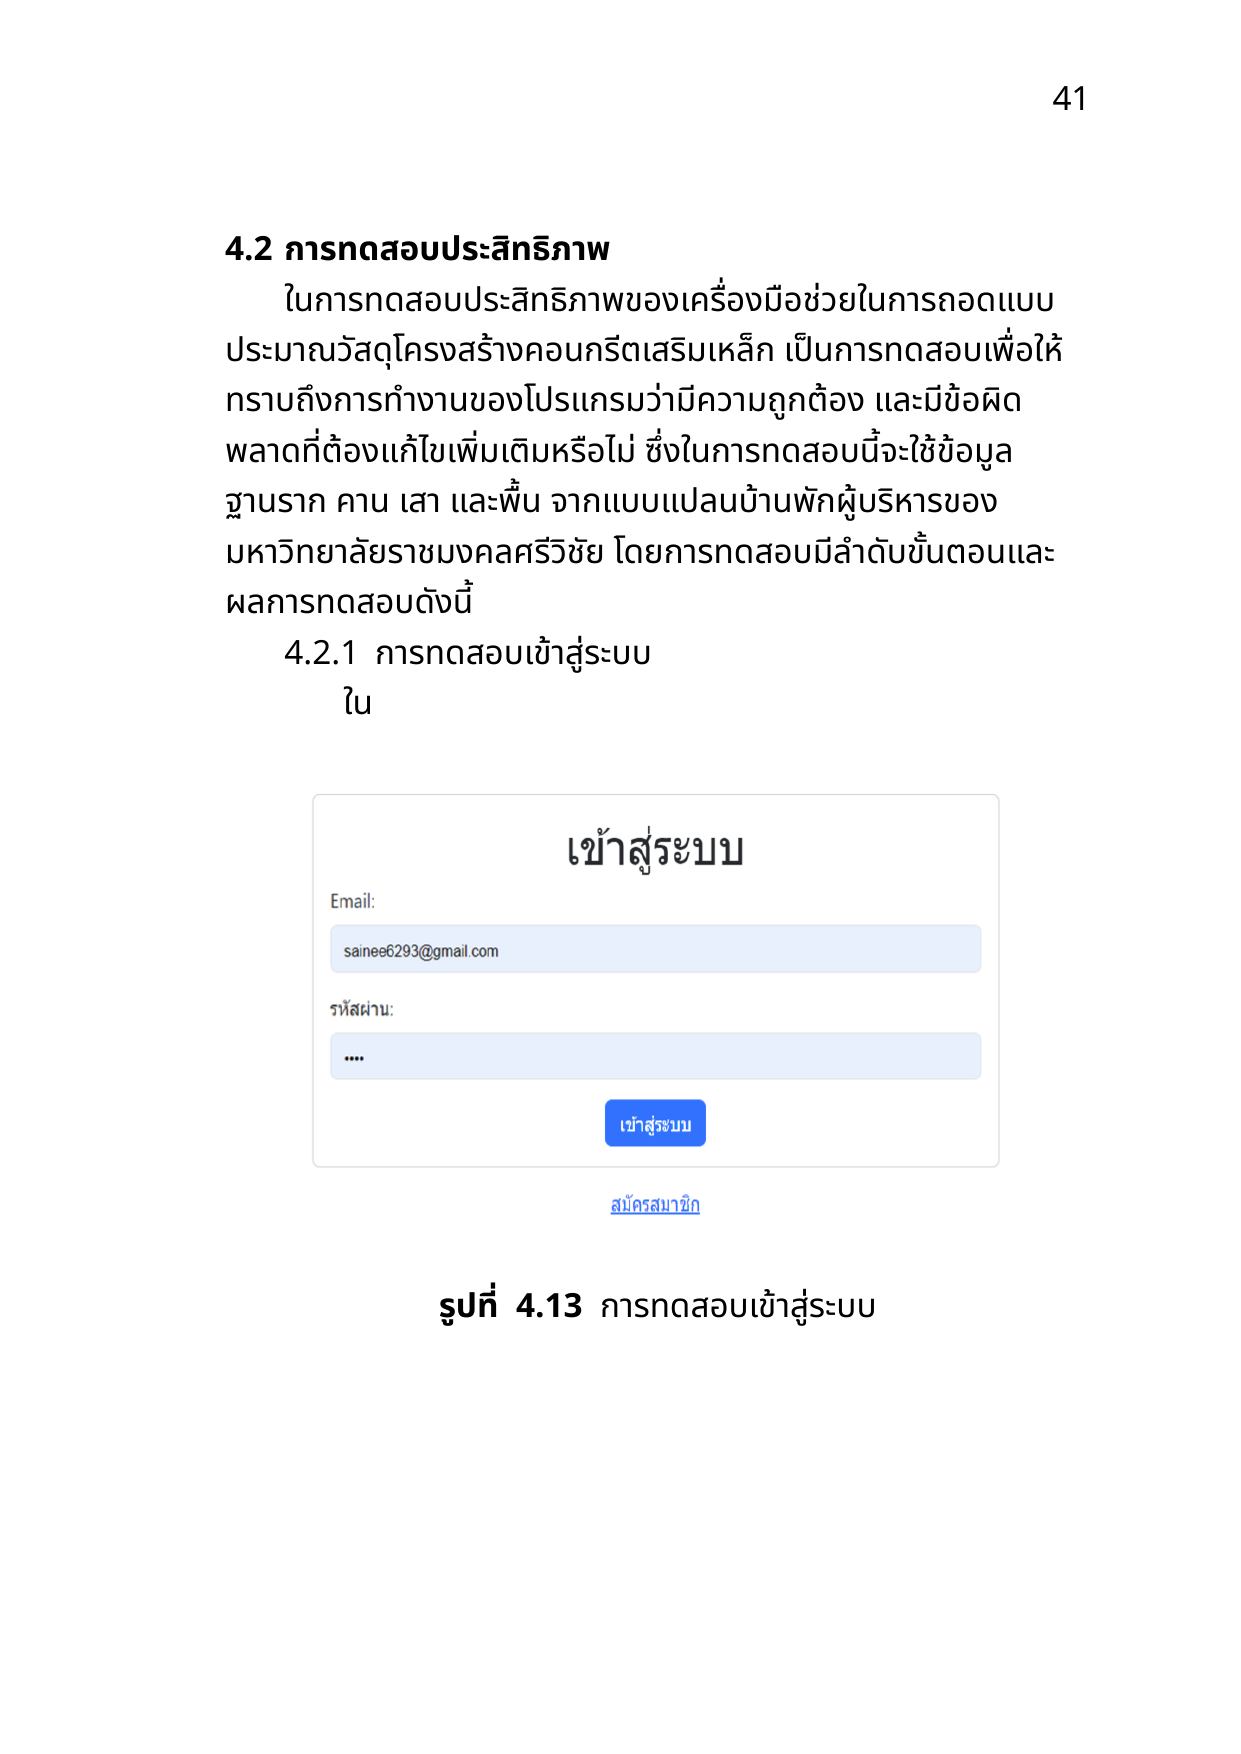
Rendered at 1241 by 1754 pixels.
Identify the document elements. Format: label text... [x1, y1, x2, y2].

text ในการทดสอบประสิทธิภาพของเครื่องมือช่วยในการถอดแบบประมาณวัสดุโครงสร้างคอนกรีตเสริมเหล็ก เป็นการทดสอบเพื่อให้ทราบถึงการทำงานของโปรแกรมว่ามีความถูกต้อง และมีข้อผิดพลาดที่ต้องแก้ไขเพิ่มเติมหรือไม่ ซึ่งในการทดสอบนี้จะใช้ข้อมูล ฐานราก คาน เสา และพื้น จากแบบแปลนบ้านพักผู้บริหารของมหาวิทยาลัยราชมงคลศรีวิชัย โดยการทดสอบมีลำดับขั้นตอนและผลการทดสอบดังนี้ [225, 276, 1090, 628]
text 4.2.1 การทดสอบเข้าสู่ระบบ [225, 628, 1090, 679]
picture [296, 775, 1020, 1237]
text รูปที่ 4.13 การทดสอบเข้าสู่ระบบ [225, 1282, 1090, 1332]
text 4.2 การทดสอบประสิทธิภาพ [225, 225, 1090, 276]
text ใน [225, 679, 1090, 729]
